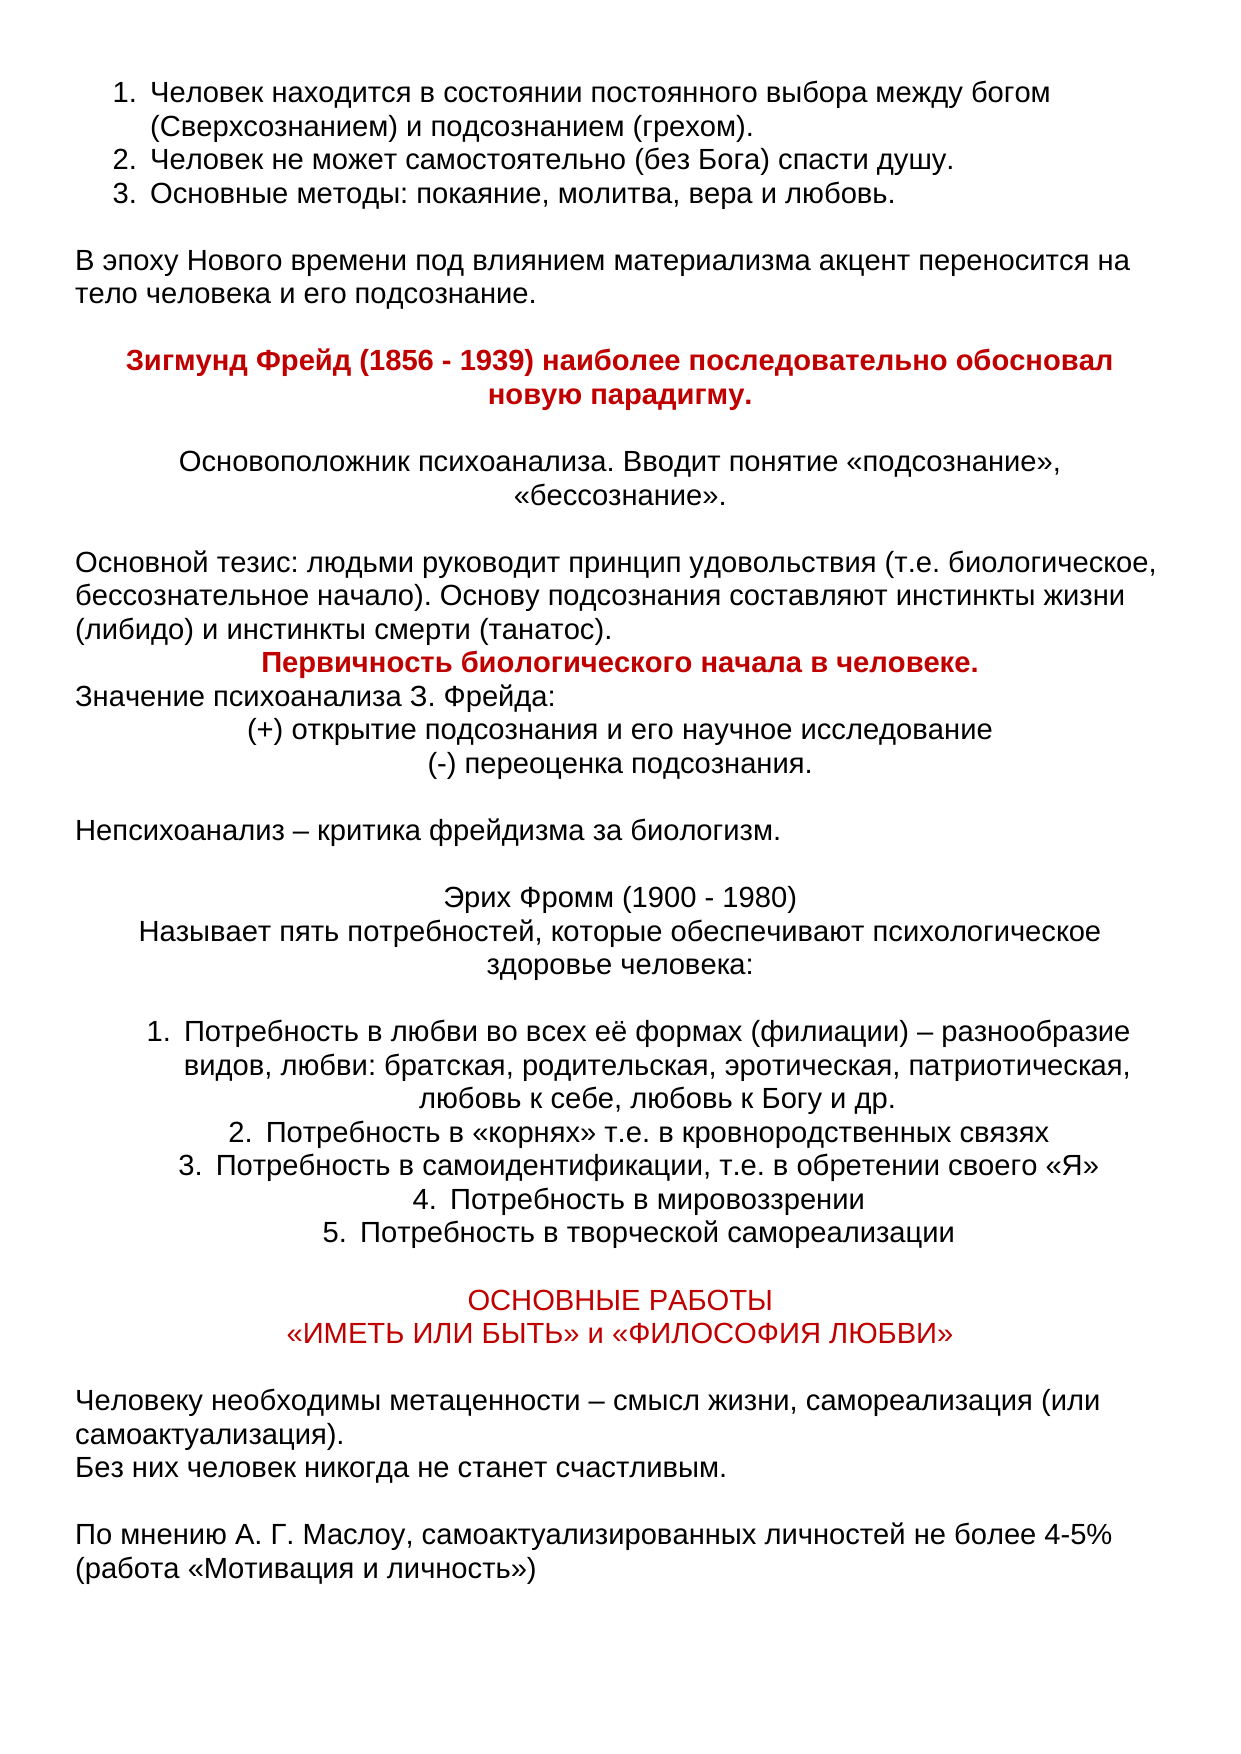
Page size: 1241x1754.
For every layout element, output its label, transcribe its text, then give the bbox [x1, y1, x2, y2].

text Без них человек никогда не станет счастливым. [75, 1450, 1165, 1484]
text Первичность биологического начала в человеке. [75, 645, 1165, 679]
list Потребность в самоидентификации, т.е. в обретении своего «Я» [112, 1148, 1165, 1182]
list Потребность в «корнях» т.е. в кровнородственных связях [112, 1115, 1165, 1148]
text Основной тезис: людьми руководит принцип удовольствия (т.е. биологическое, бессознательное начало). Основу подсознания составляют инстинкты жизни (либидо) и инстинкты смерти (танатос). [75, 544, 1165, 645]
list Потребность в мировоззрении [112, 1182, 1165, 1215]
text Эрих Фромм (1900 - 1980) [75, 880, 1165, 913]
text (+) открытие подсознания и его научное исследование [75, 712, 1165, 746]
text Человеку необходимы метаценности – смысл жизни, самореализация (или самоактуализация). [75, 1383, 1165, 1450]
text «ИМЕТЬ ИЛИ БЫТЬ» и «ФИЛОСОФИЯ ЛЮБВИ» [75, 1316, 1165, 1349]
list Потребность в любви во всех её формах (филиации) – разнообразие видов, любви: братская, родительская, эротическая, патриотическая, любовь к себе, любовь к Богу и др. [112, 1014, 1165, 1115]
text ОСНОВНЫЕ РАБОТЫ [75, 1282, 1165, 1316]
text Основоположник психоанализа. Вводит понятие «подсознание», «бессознание». [75, 444, 1165, 511]
list Человек не может самостоятельно (без Бога) спасти душу. [112, 142, 1165, 176]
list Потребность в творческой самореализации [112, 1215, 1165, 1249]
list Человек находится в состоянии постоянного выбора между богом (Сверхсознанием) и подсознанием (грехом). [112, 75, 1165, 142]
list Основные методы: покаяние, молитва, вера и любовь. [112, 176, 1165, 209]
text (-) переоценка подсознания. [75, 746, 1165, 779]
text Непсихоанализ – критика фрейдизма за биологизм. [75, 813, 1165, 846]
text Называет пять потребностей, которые обеспечивают психологическое здоровье человека: [75, 913, 1165, 981]
text В эпоху Нового времени под влиянием материализма акцент переносится на тело человека и его подсознание. [75, 243, 1165, 310]
text По мнению А. Г. Маслоу, самоактуализированных личностей не более 4-5% (работа «Мотивация и личность») [75, 1517, 1165, 1584]
text Зигмунд Фрейд (1856 - 1939) наиболее последовательно обосновал новую парадигму. [75, 343, 1165, 410]
text Значение психоанализа З. Фрейда: [75, 679, 1165, 712]
